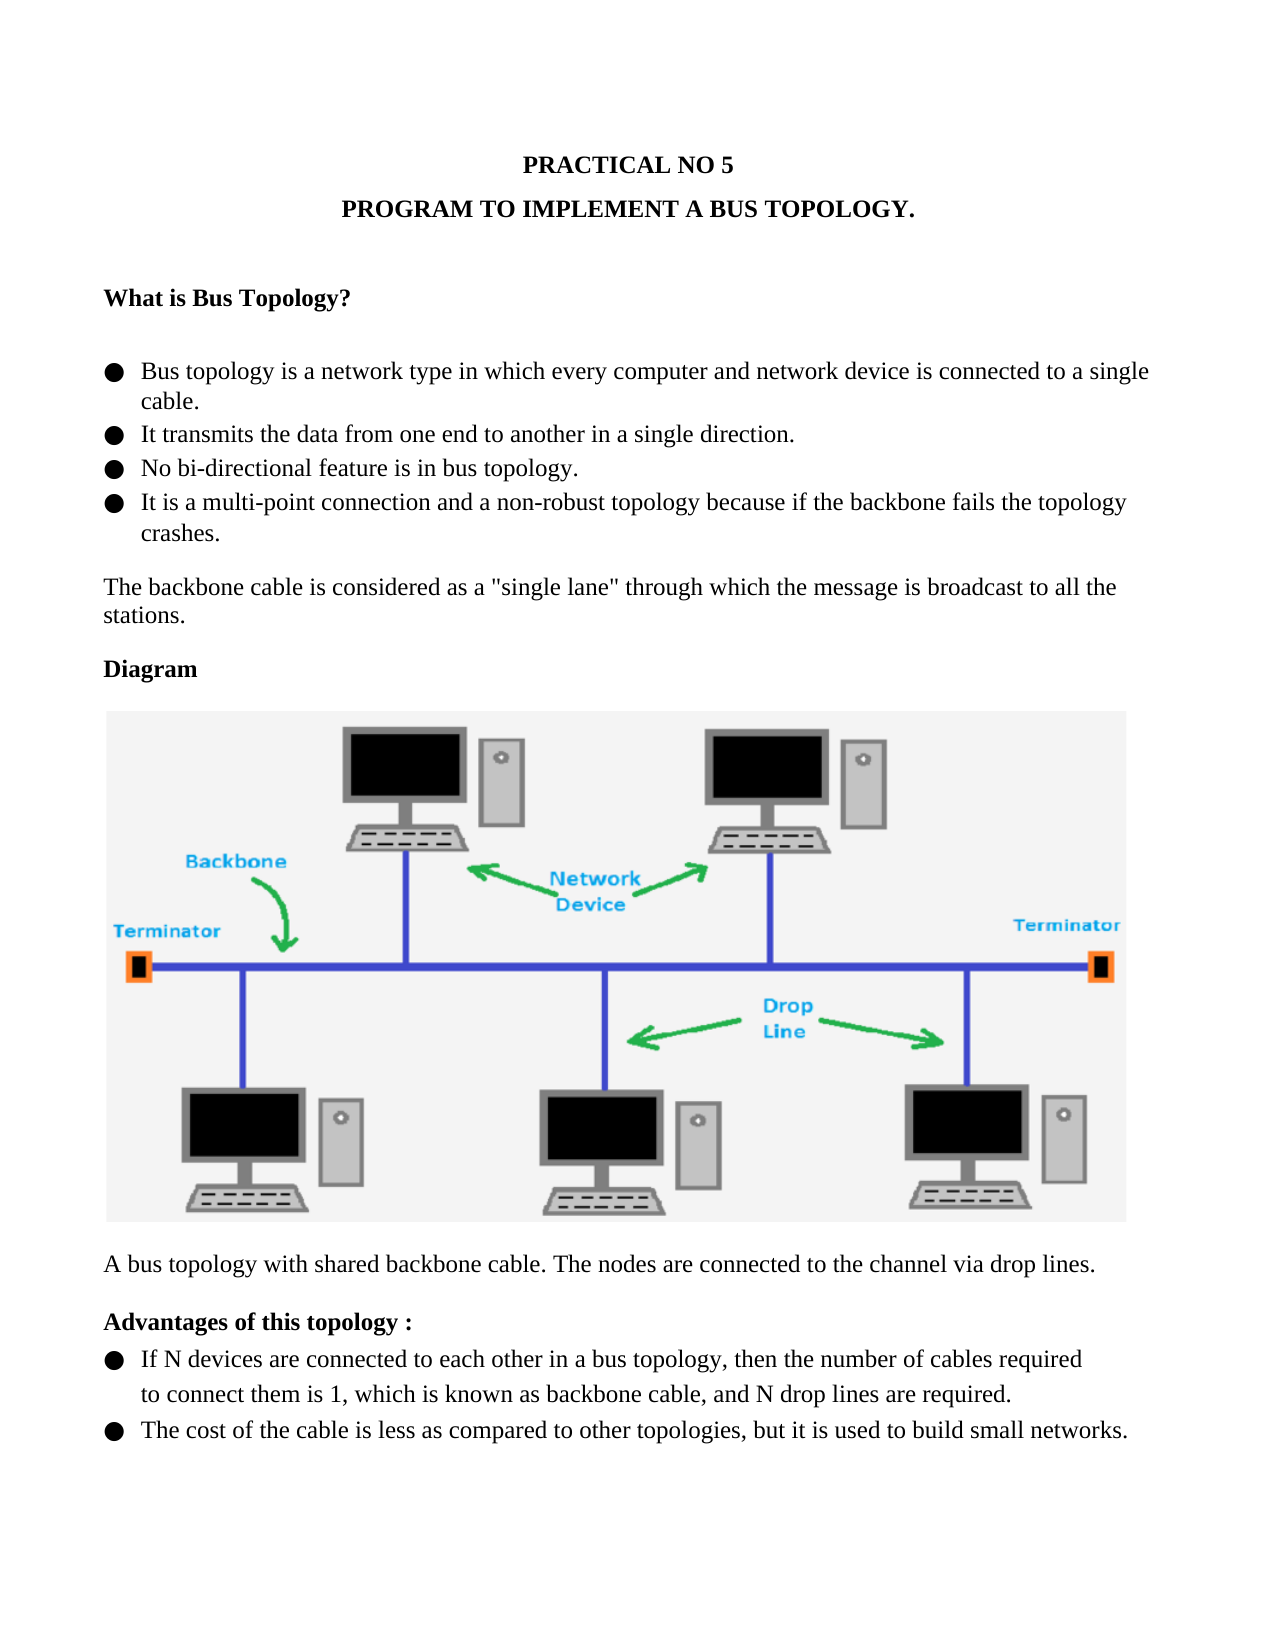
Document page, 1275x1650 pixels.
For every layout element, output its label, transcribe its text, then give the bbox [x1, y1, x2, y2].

list No bi-directional feature is in bus topology. [103, 449, 1183, 483]
list The cost of the cable is less as compared to other topologies, but it is used to build small networks. [103, 1412, 1183, 1446]
subtitle What is Bus Topology? [103, 283, 1183, 312]
picture [106, 711, 1127, 1222]
text The backbone cable is considered as a "single lane" through which the message is broadcast to all the stations. [103, 572, 1119, 629]
list It is a multi-point connection and a non-robust topology because if the backbone fails the topology crashes. [103, 484, 1127, 546]
list If N devices are connected to each other in a bus topology, then the number of cables required to connect them is 1, which is known as backbone cable, and N drop lines are required. [103, 1341, 1106, 1408]
list It transmits the data from one end to another in a single direction. [103, 415, 1183, 449]
subtitle Diagram [103, 654, 1183, 683]
text PROGRAM TO IMPLEMENT A BUS TOPOLOGY. [115, 194, 1141, 223]
text A bus topology with shared backbone cable. The nodes are connected to the channel via drop lines. [103, 1249, 1183, 1278]
list Bus topology is a network type in which every computer and network device is connected to a single cable. [103, 352, 1150, 415]
subtitle PRACTICAL NO 5 [115, 150, 1141, 179]
subtitle Advantages of this topology : [103, 1307, 1183, 1336]
